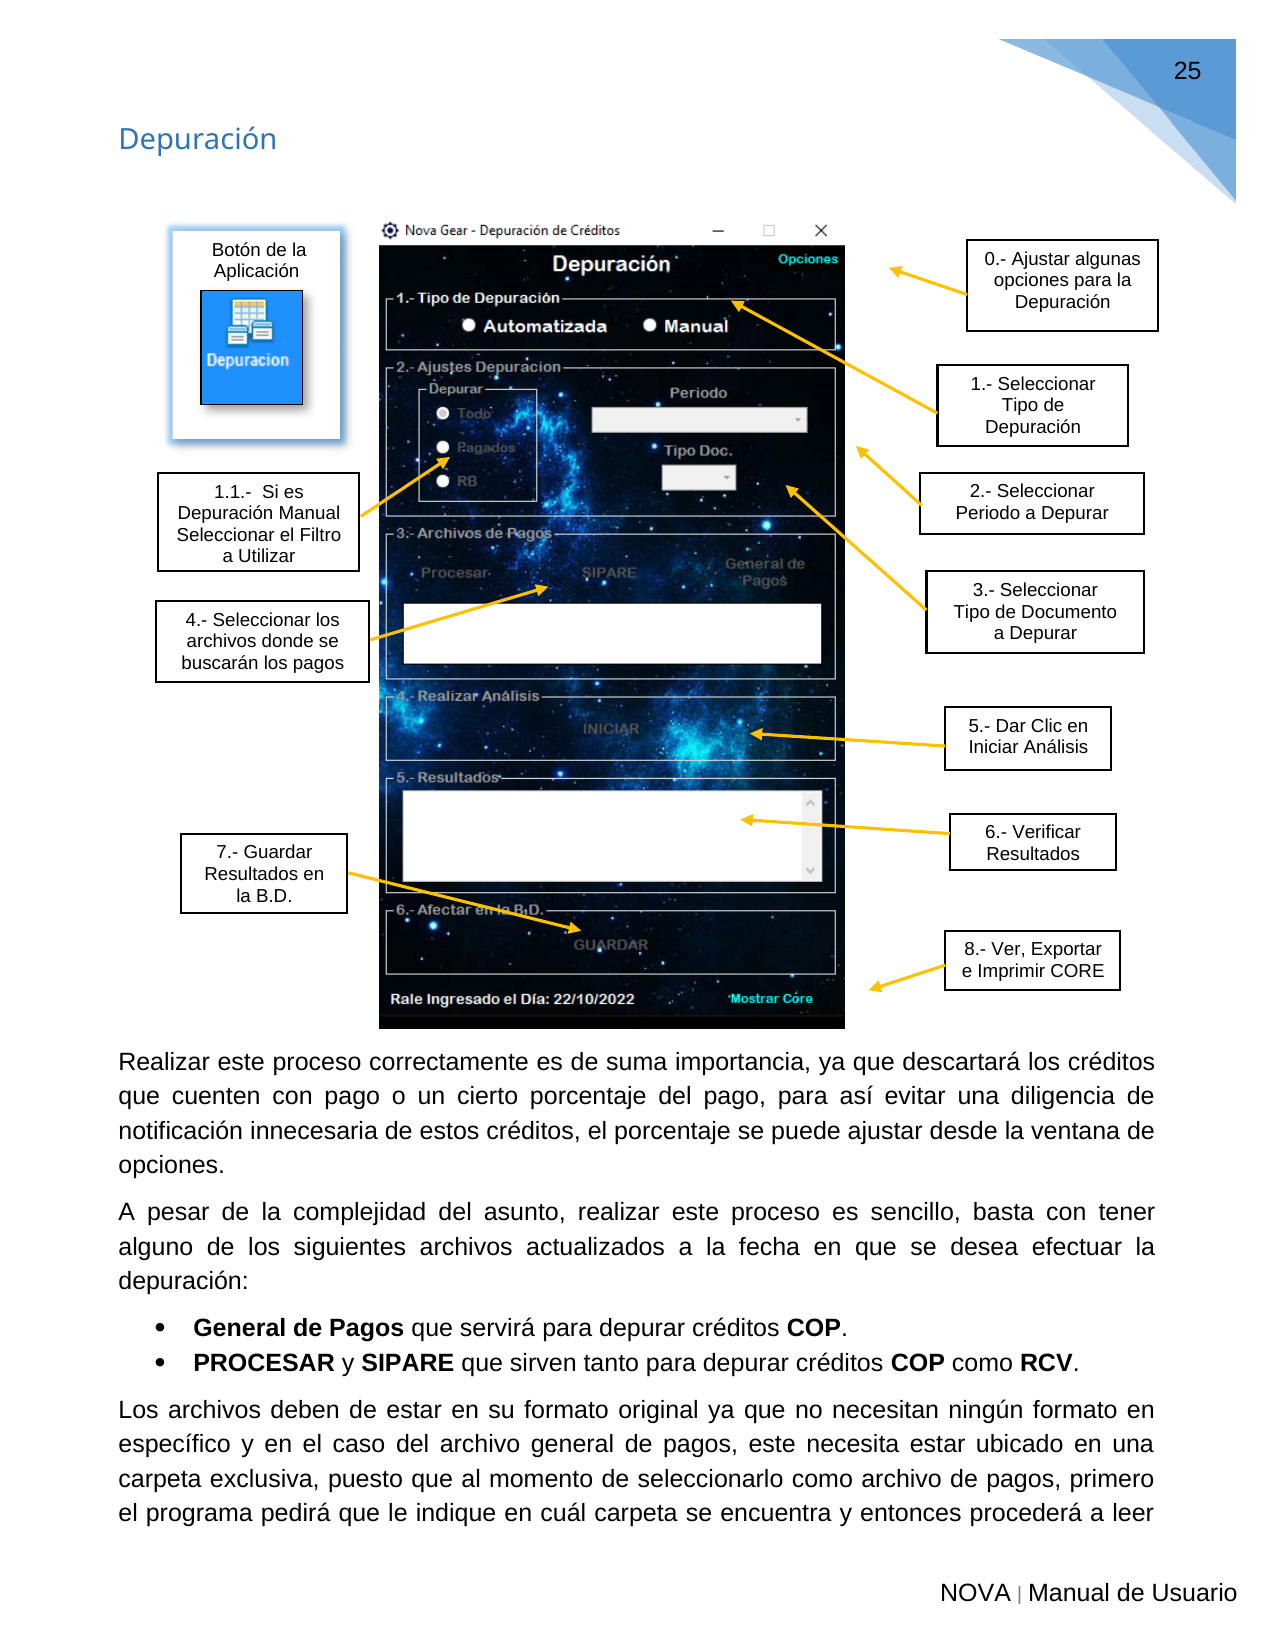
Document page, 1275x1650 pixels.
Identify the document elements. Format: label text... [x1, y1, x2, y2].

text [118, 1395, 1157, 1527]
list General de Pagos que servirá para depurar créditos COP. [156, 1313, 1157, 1342]
picture [379, 217, 845, 1029]
picture [997, 39, 1236, 205]
text A pesar de la complejidad del asunto, realizar este proceso es sencillo, basta con tener alguno de los siguientes archivos actualizados a la fecha en que se desea efectuar la depuración: [118, 1197, 1157, 1295]
picture [202, 291, 302, 404]
text Realizar este proceso correctamente es de suma importancia, ya que descartará los créditos que cuenten con pago o un cierto porcentaje del pago, para así evitar una diligencia de notificación innecesaria de estos créditos, el porcentaje se puede ajustar desde la ventana de opciones. [118, 1047, 1157, 1179]
list PROCESAR y SIPARE que sirven tanto para depurar créditos COP como RCV. [156, 1348, 1157, 1377]
subtitle Depuración [118, 118, 1157, 158]
